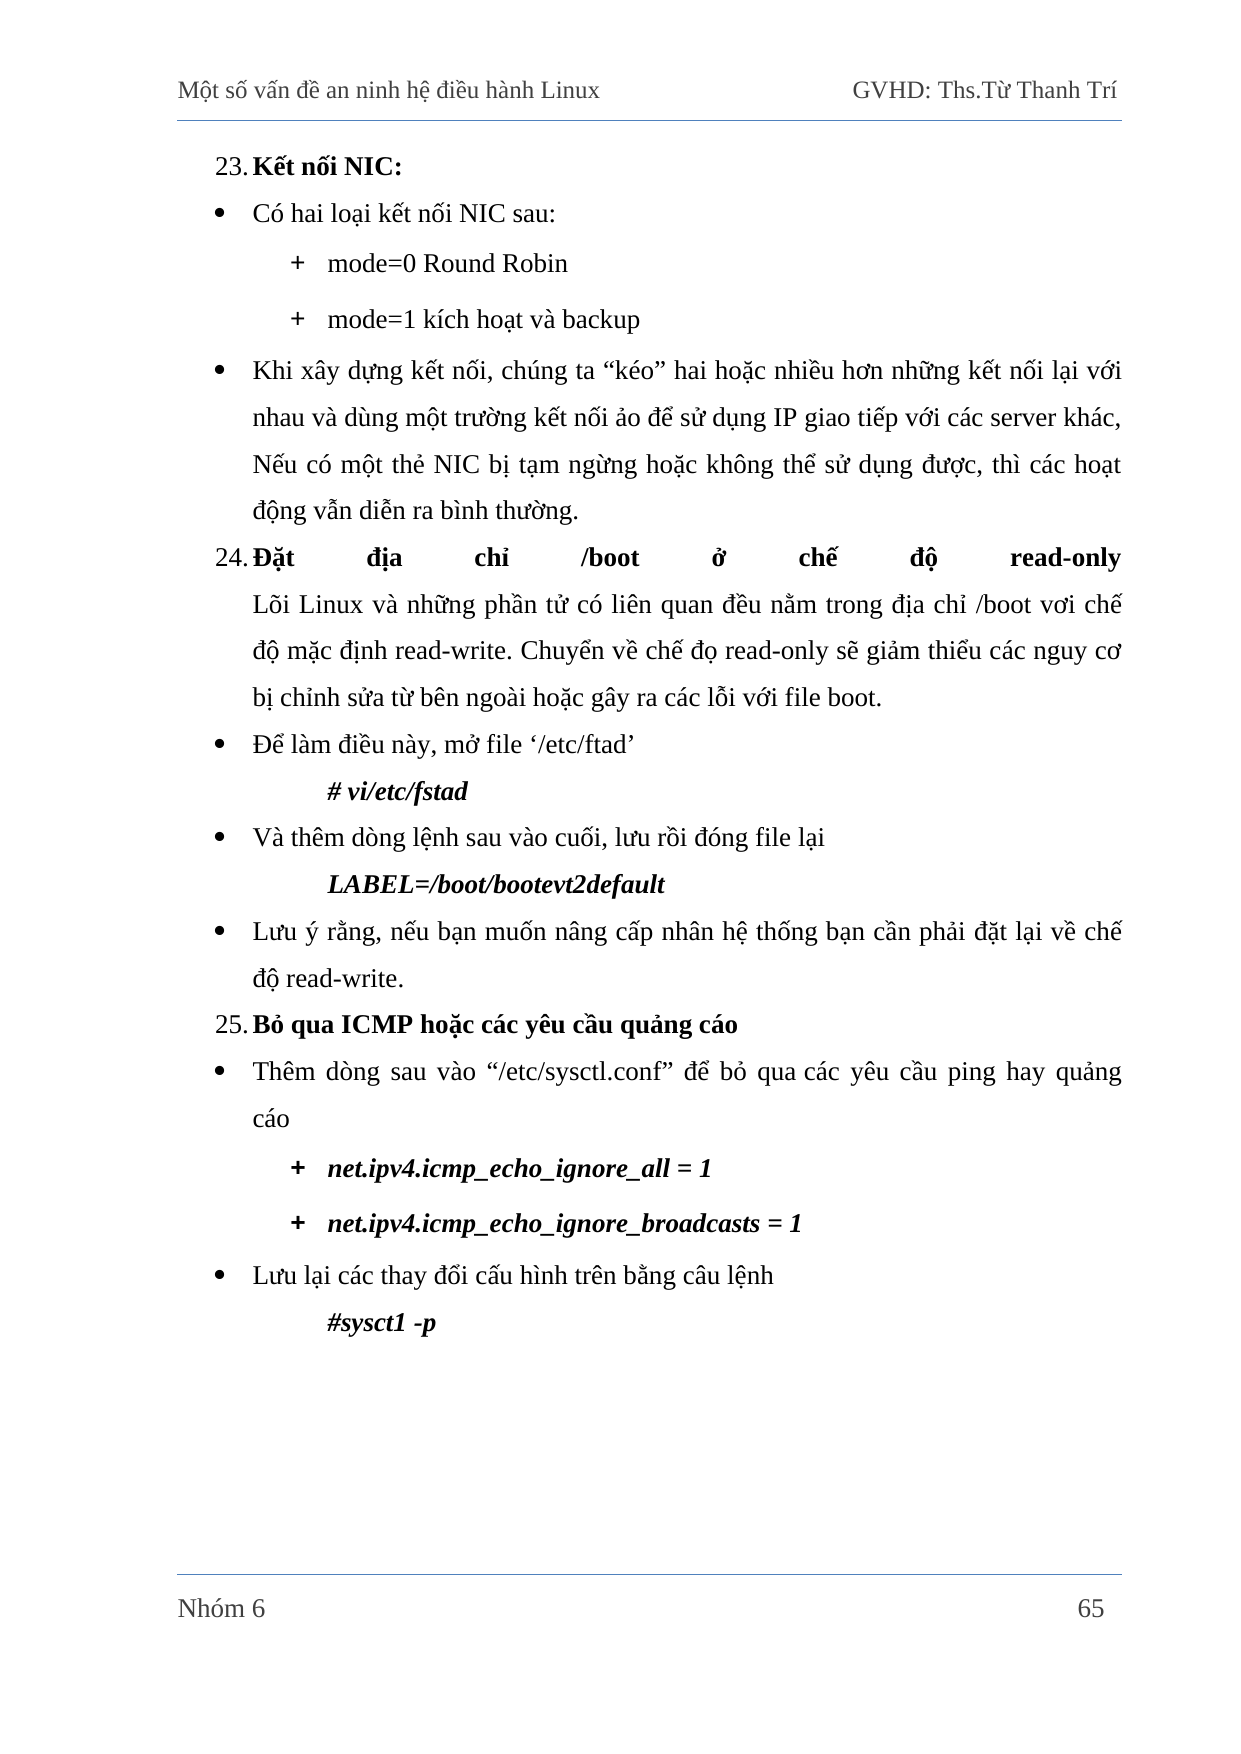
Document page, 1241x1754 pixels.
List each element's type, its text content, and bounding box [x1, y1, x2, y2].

list Kết nối NIC: [215, 150, 1122, 181]
list Lưu ý rằng, nếu bạn muốn nâng cấp nhân hệ thống bạn cần phải đặt lại về chế độ read-write. [215, 915, 1122, 993]
list Để làm điều này, mở file ‘/etc/ftad’ [215, 728, 1122, 759]
list #sysct1 -p [252, 1306, 1122, 1337]
list mode=1 kích hoạt và backup [290, 299, 1122, 336]
list net.ipv4.icmp_echo_ignore_broadcasts = 1 [290, 1204, 1122, 1241]
list Lưu lại các thay đổi cấu hình trên bằng câu lệnh [215, 1259, 1122, 1290]
list Có hai loại kết nối NIC sau: [215, 197, 1122, 228]
list Đặt địa chỉ /boot ở chế độ read-only Lõi Linux và những phần tử có liên quan đều nằm trong địa chỉ /boot vơi chế độ mặc định read-write. Chuyển về chế đọ read-only sẽ giảm thiểu các nguy cơ bị chỉnh sửa từ bên ngoài hoặc gây ra các lỗi với file boot. [215, 541, 1122, 712]
list Bỏ qua ICMP hoặc các yêu cầu quảng cáo [215, 1008, 1122, 1039]
list LABEL=/boot/bootevt2default [252, 868, 1122, 899]
list Và thêm dòng lệnh sau vào cuối, lưu rồi đóng file lại [215, 821, 1122, 853]
list mode=0 Round Robin [290, 244, 1122, 281]
list # vi/etc/fstad [252, 775, 1122, 806]
list net.ipv4.icmp_echo_ignore_all = 1 [290, 1148, 1122, 1185]
list Thêm dòng sau vào “/etc/sysctl.conf” để bỏ qua các yêu cầu ping hay quảng cáo [215, 1055, 1122, 1133]
list Khi xây dựng kết nối, chúng ta “kéo” hai hoặc nhiều hơn những kết nối lại với nhau và dùng một trường kết nối ảo để sử dụng IP giao tiếp với các server khác, Nếu có một thẻ NIC bị tạm ngừng hoặc không thể sử dụng được, thì các hoạt động vẫn diễn ra bình thường. [215, 354, 1122, 526]
